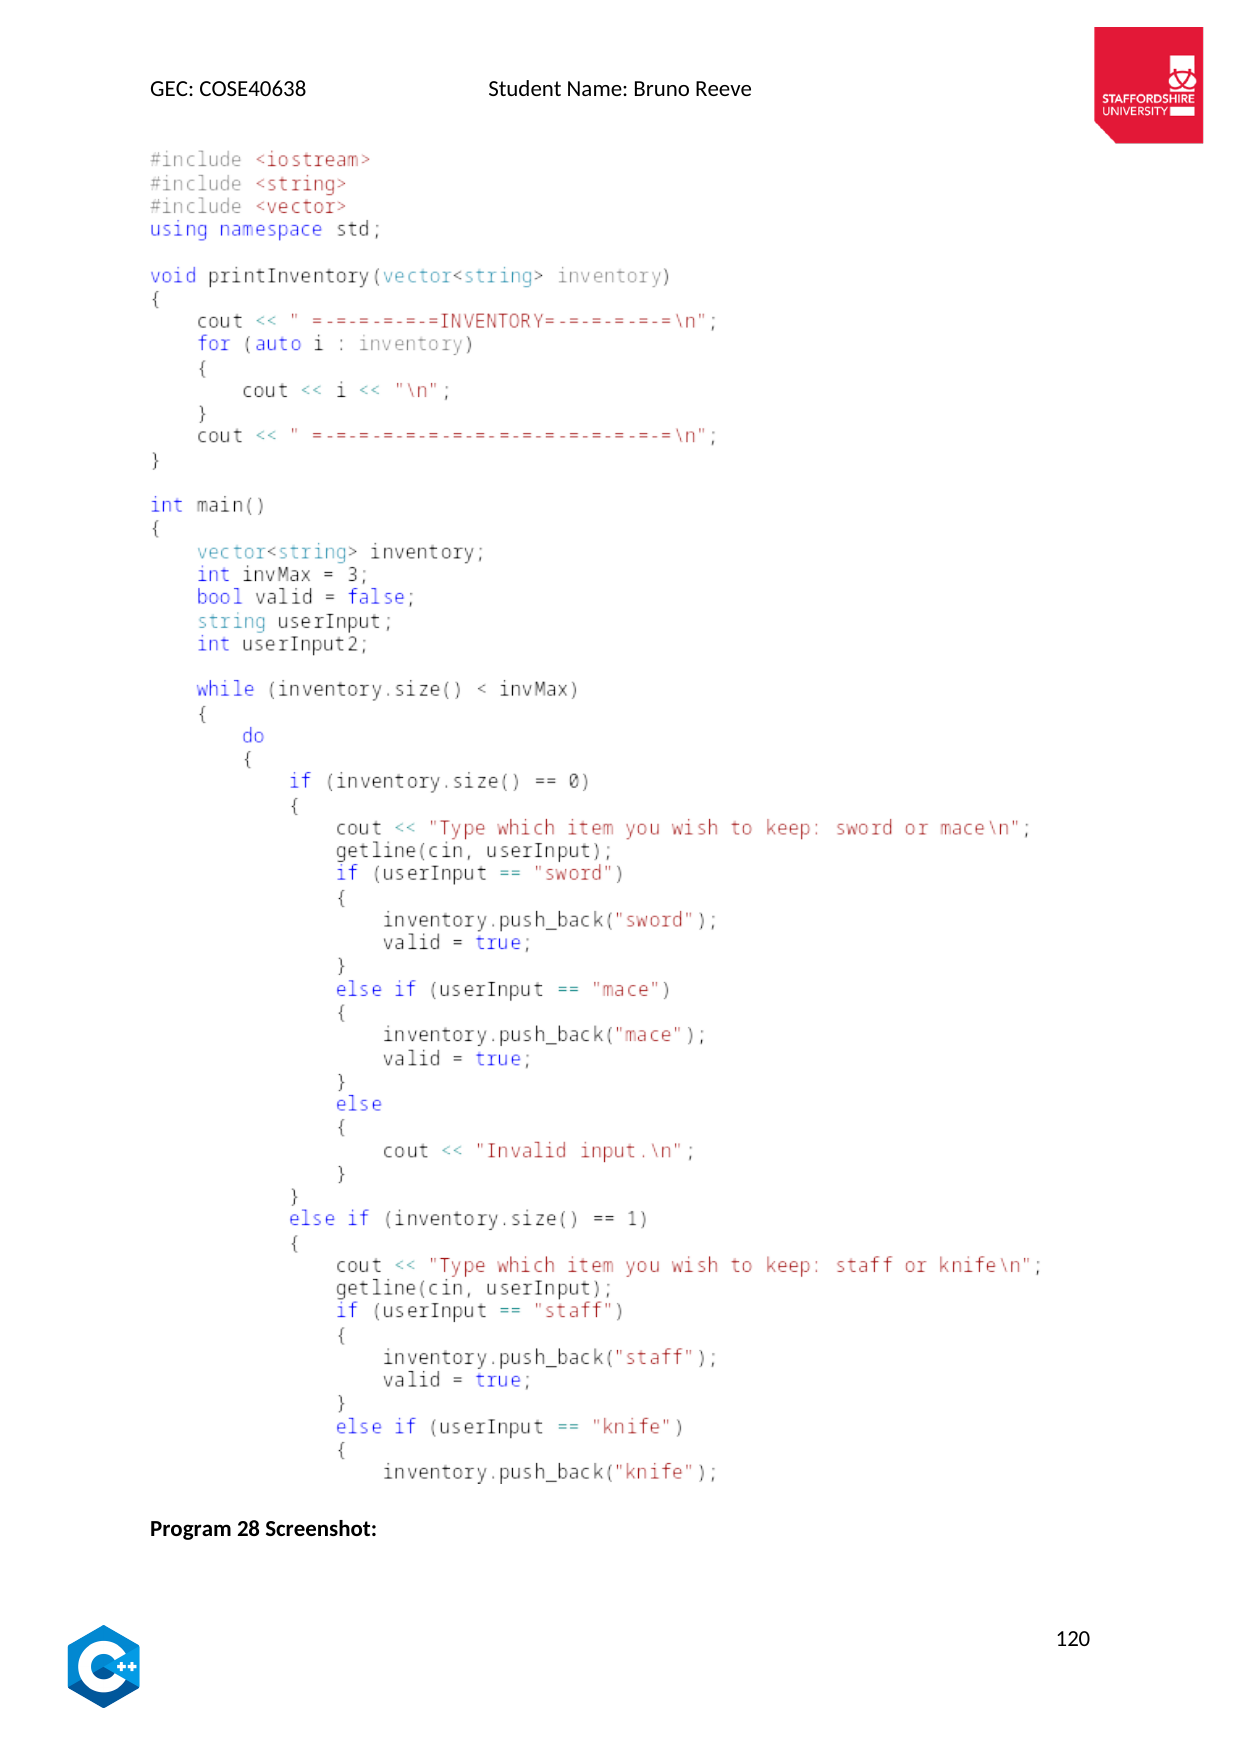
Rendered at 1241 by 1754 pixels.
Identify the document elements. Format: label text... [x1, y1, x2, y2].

picture [1088, 27, 1209, 148]
text Program 28 Screenshot: [150, 1514, 1090, 1543]
picture [53, 1625, 150, 1708]
